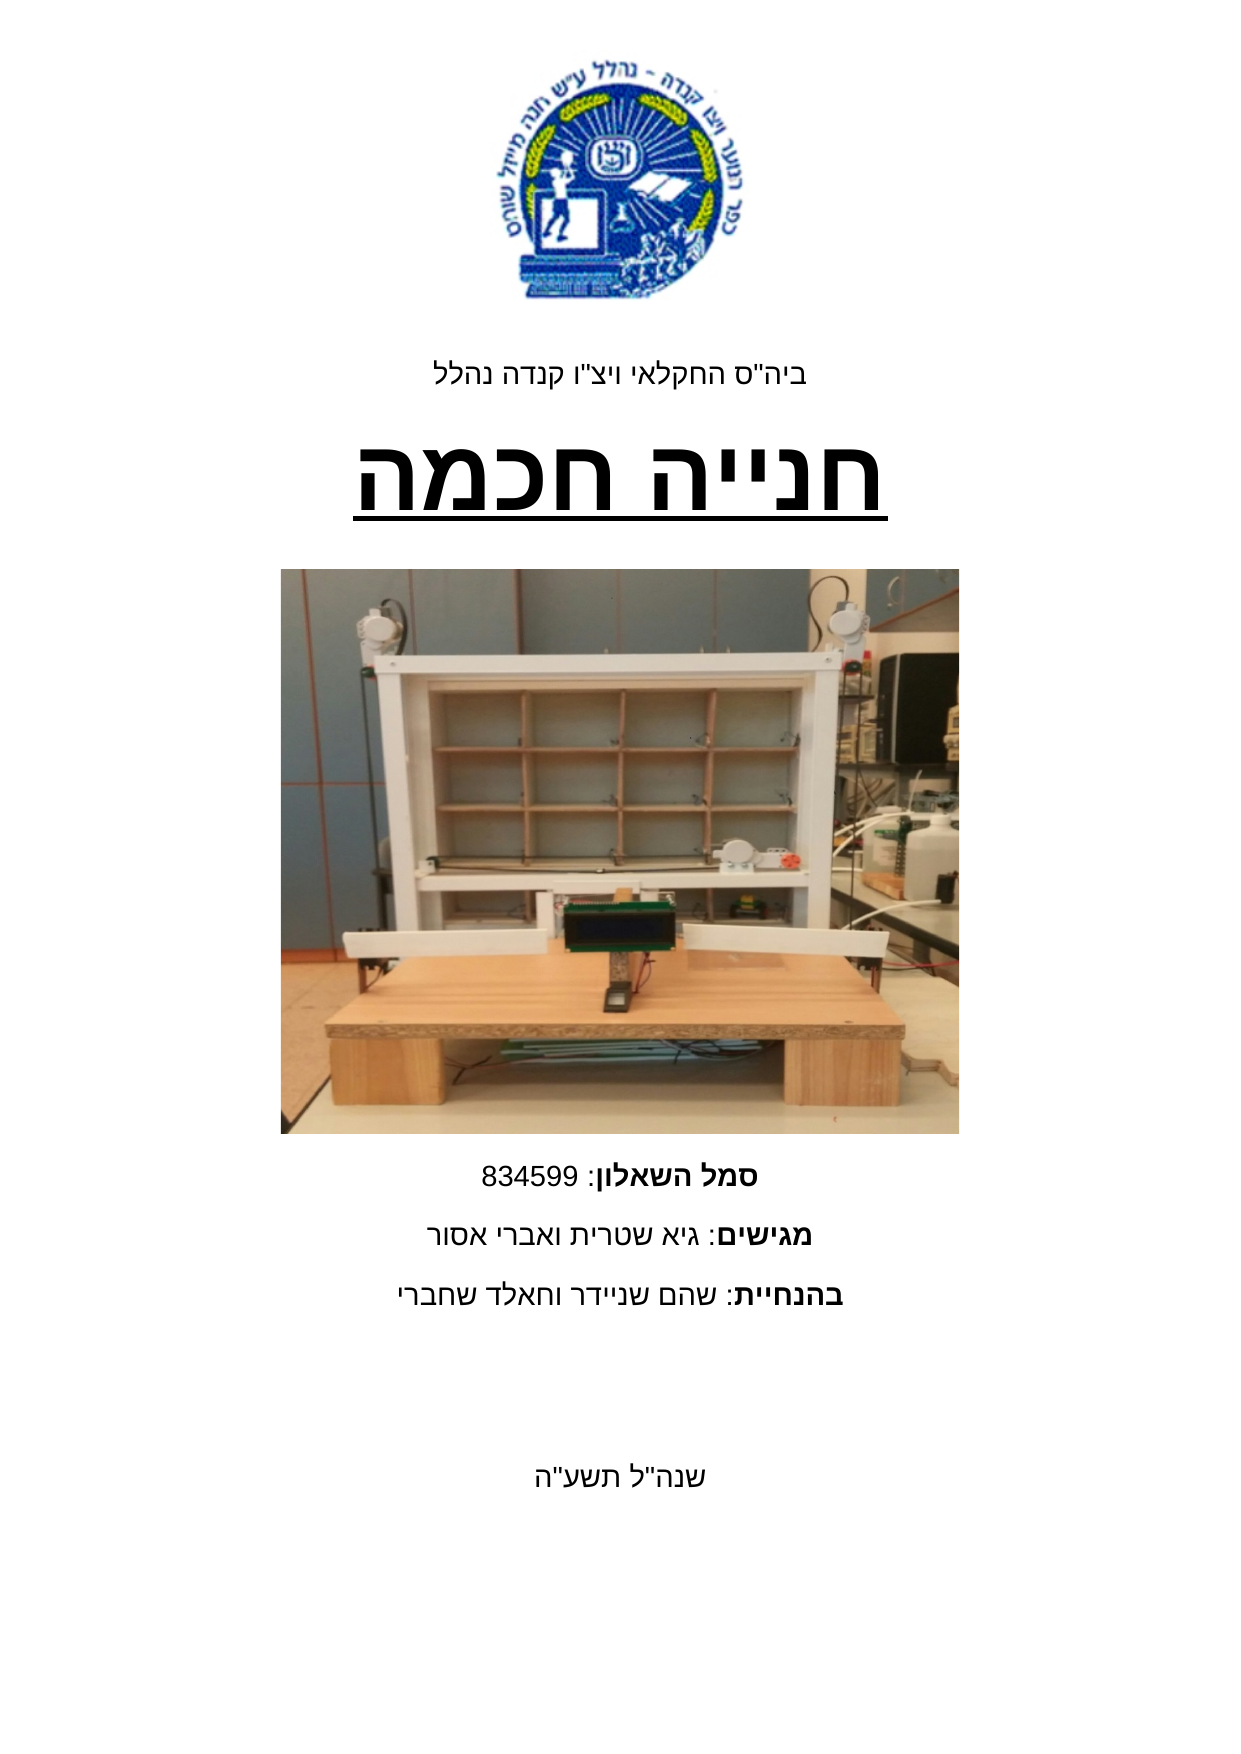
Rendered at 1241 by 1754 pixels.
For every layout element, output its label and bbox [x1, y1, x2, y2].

picture [490, 50, 750, 311]
picture [280, 569, 960, 1134]
